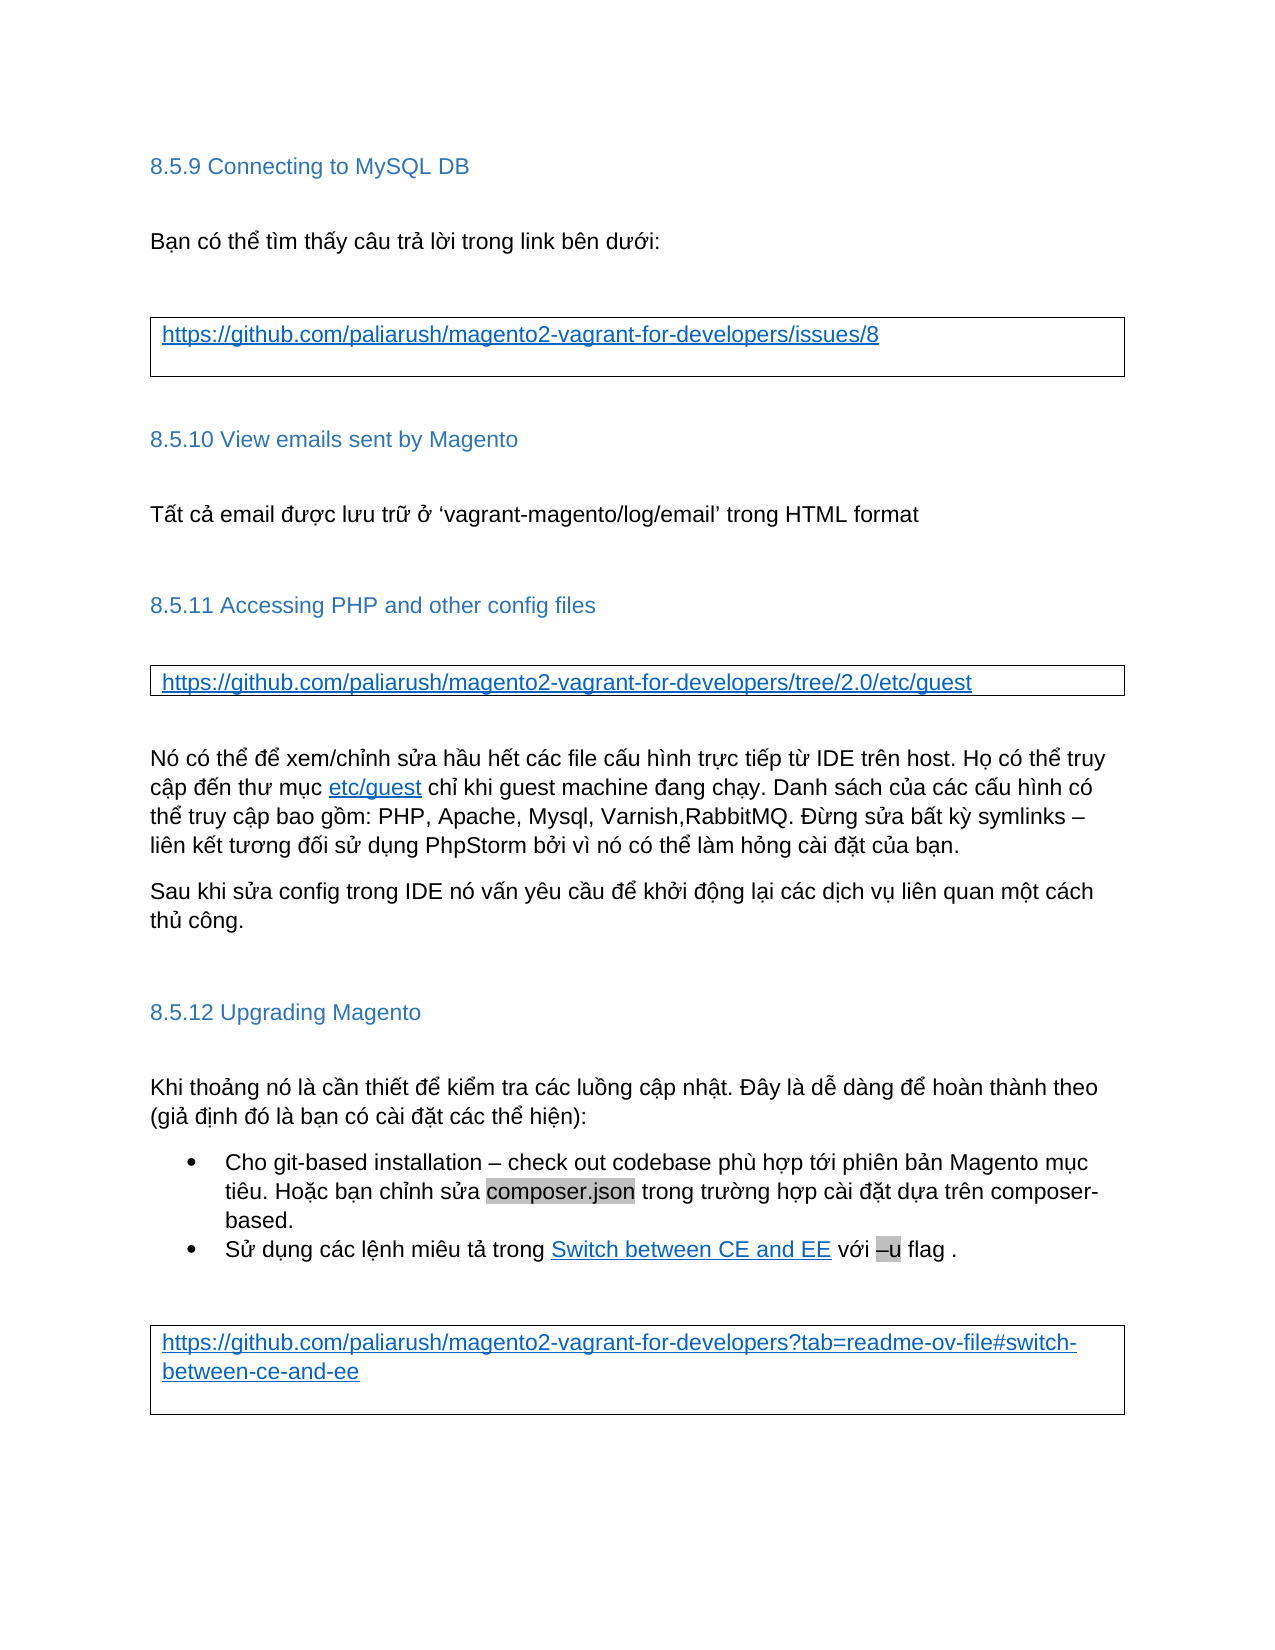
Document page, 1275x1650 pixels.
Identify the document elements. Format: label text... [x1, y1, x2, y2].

table_header https://github.com/paliarush/magento2-vagrant-for-developers?tab=readme-ov-file#switch-between-ce-and-ee [151, 1326, 1124, 1413]
subtitle 8.5.12 Upgrading Magento [150, 996, 1125, 1025]
list Sử dụng các lệnh miêu tả trong Switch between CE and EE với –u flag . [187, 1233, 1125, 1262]
subtitle 8.5.9 Connecting to MySQL DB [150, 150, 1125, 179]
list Cho git-based installation – check out codebase phù hợp tới phiên bản Magento mục tiêu. Hoặc bạn chỉnh sửa composer.json trong trường hợp cài đặt dựa trên composer-based. [187, 1146, 1125, 1233]
table_header https://github.com/paliarush/magento2-vagrant-for-developers/tree/2.0/etc/guest [151, 666, 1124, 695]
subtitle 8.5.11 Accessing PHP and other config files [150, 589, 1125, 619]
text Sau khi sửa config trong IDE nó vấn yêu cầu để khởi động lại các dịch vụ liên quan một cách thủ công. [150, 875, 1125, 933]
text Nó có thể để xem/chỉnh sửa hầu hết các file cấu hình trực tiếp từ IDE trên host. Họ có thể truy cập đến thư mục etc/guest chỉ khi guest machine đang chạy. Danh sách của các cấu hình có thể truy cập bao gồm: PHP, Apache, Mysql, Varnish,RabbitMQ. Đừng sửa bất kỳ symlinks – liên kết tương đối sử dụng PhpStorm bởi vì nó có thể làm hỏng cài đặt của bạn. [150, 742, 1125, 858]
subtitle 8.5.10 View emails sent by Magento [150, 423, 1125, 452]
text Bạn có thể tìm thấy câu trả lời trong link bên dưới: [150, 225, 1125, 254]
table_header https://github.com/paliarush/magento2-vagrant-for-developers/issues/8 [151, 318, 1124, 376]
text Khi thoảng nó là cần thiết để kiểm tra các luồng cập nhật. Đây là dễ dàng để hoàn thành theo (giả định đó là bạn có cài đặt các thể hiện): [150, 1071, 1125, 1129]
text Tất cả email được lưu trữ ở ‘vagrant-magento/log/email’ trong HTML format [150, 498, 1125, 527]
